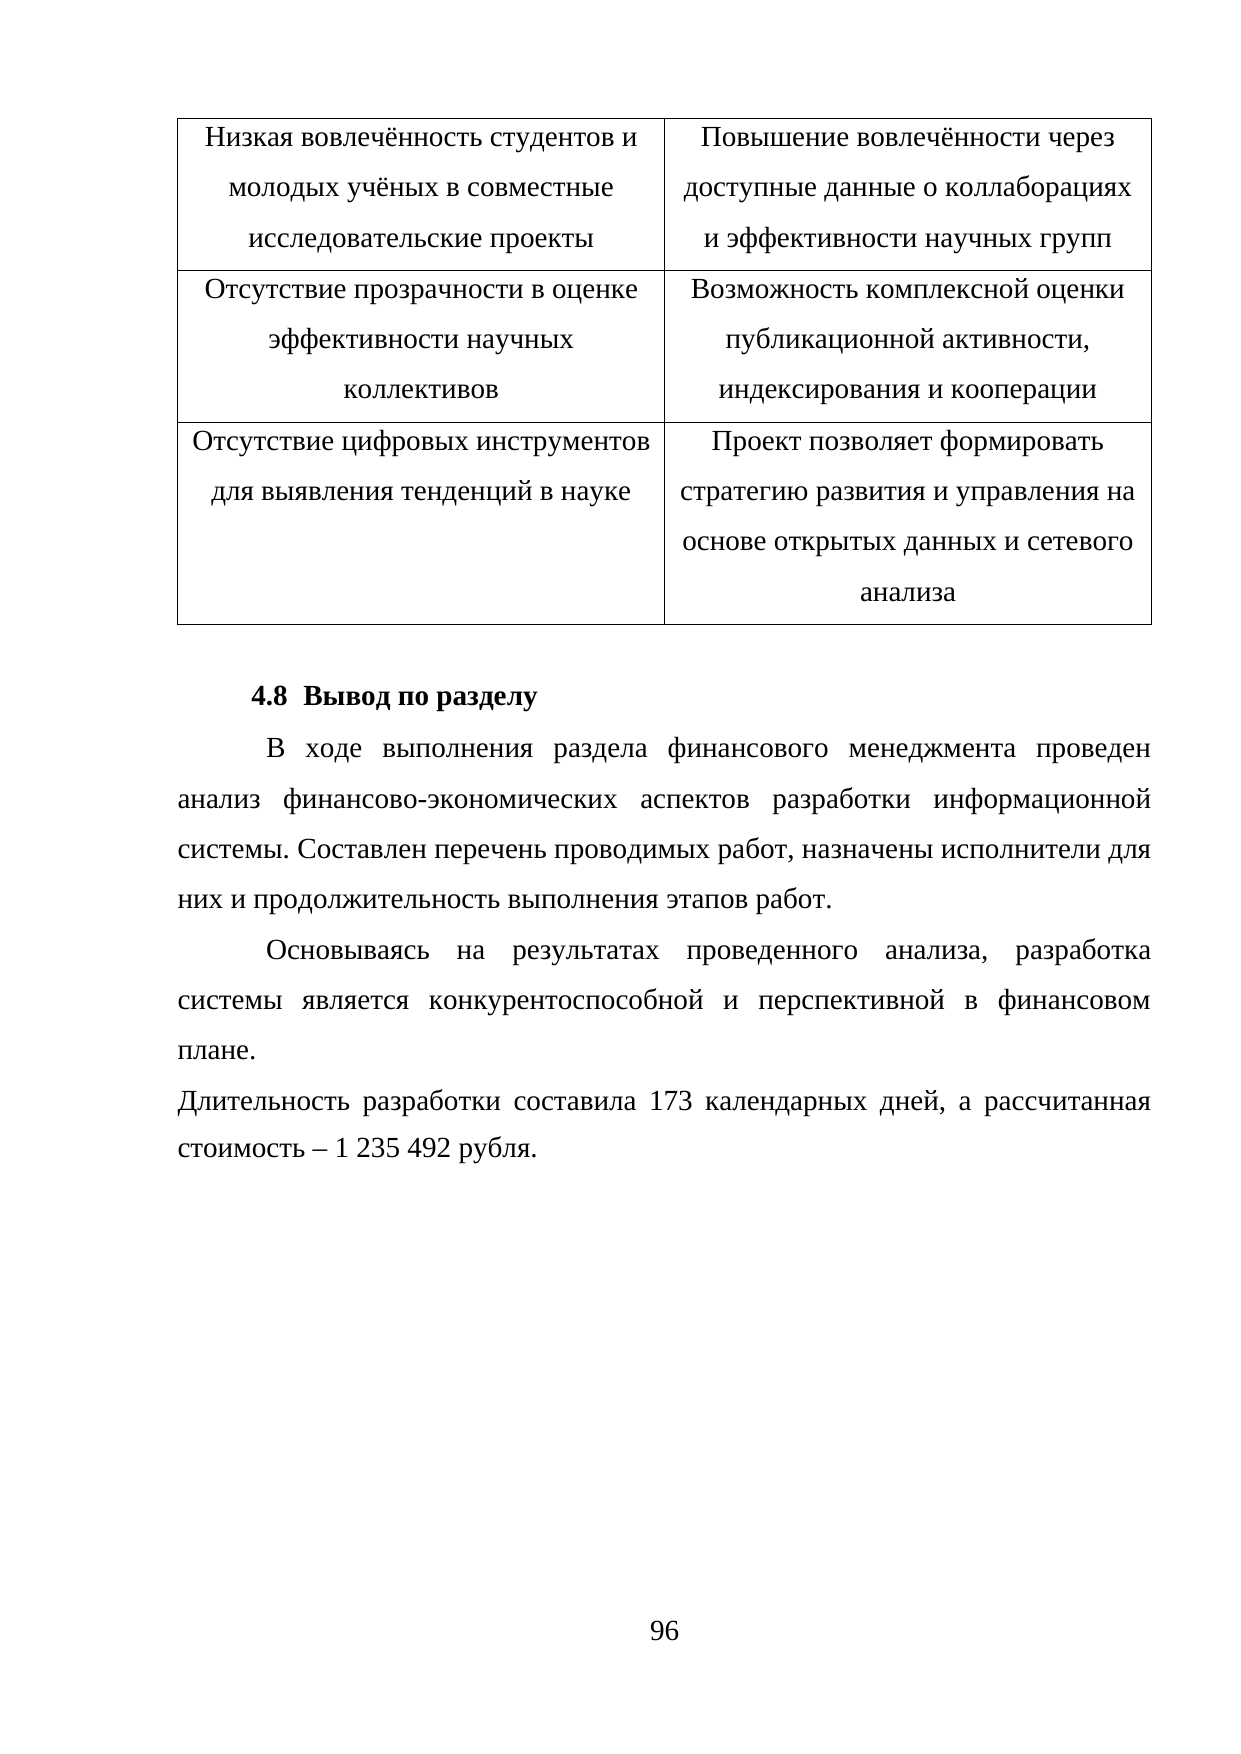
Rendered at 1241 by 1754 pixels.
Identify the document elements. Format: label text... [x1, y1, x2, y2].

text Основываясь на результатах проведенного анализа, разработка системы является конкурентоспособной и перспективной в финансовом плане. [177, 932, 1152, 1066]
table_cell Отсутствие цифровых инструментов для выявления тенденций в науке [178, 423, 664, 624]
table_cell Возможность комплексной оценки публикационной активности, индексирования и кооперации [665, 271, 1151, 422]
table_cell Отсутствие прозрачности в оценке эффективности научных коллективов [178, 271, 664, 422]
table_cell Низкая вовлечённость студентов и молодых учёных в совместные исследовательские проекты [178, 119, 664, 270]
text Длительность разработки составила 173 календарных дней, а рассчитанная стоимость – 1 235 492 рубля. [177, 1116, 1152, 1163]
table_cell Проект позволяет формировать стратегию развития и управления на основе открытых данных и сетевого анализа [665, 423, 1151, 624]
table_cell Повышение вовлечённости через доступные данные о коллаборациях и эффективности научных групп [665, 119, 1151, 270]
text Вывод по разделу [177, 678, 1152, 711]
text В ходе выполнения раздела финансового менеджмента проведен анализ финансово-экономических аспектов разработки информационной системы. Составлен перечень проводимых работ, назначены исполнители для них и продолжительность выполнения этапов работ. [177, 731, 1152, 915]
